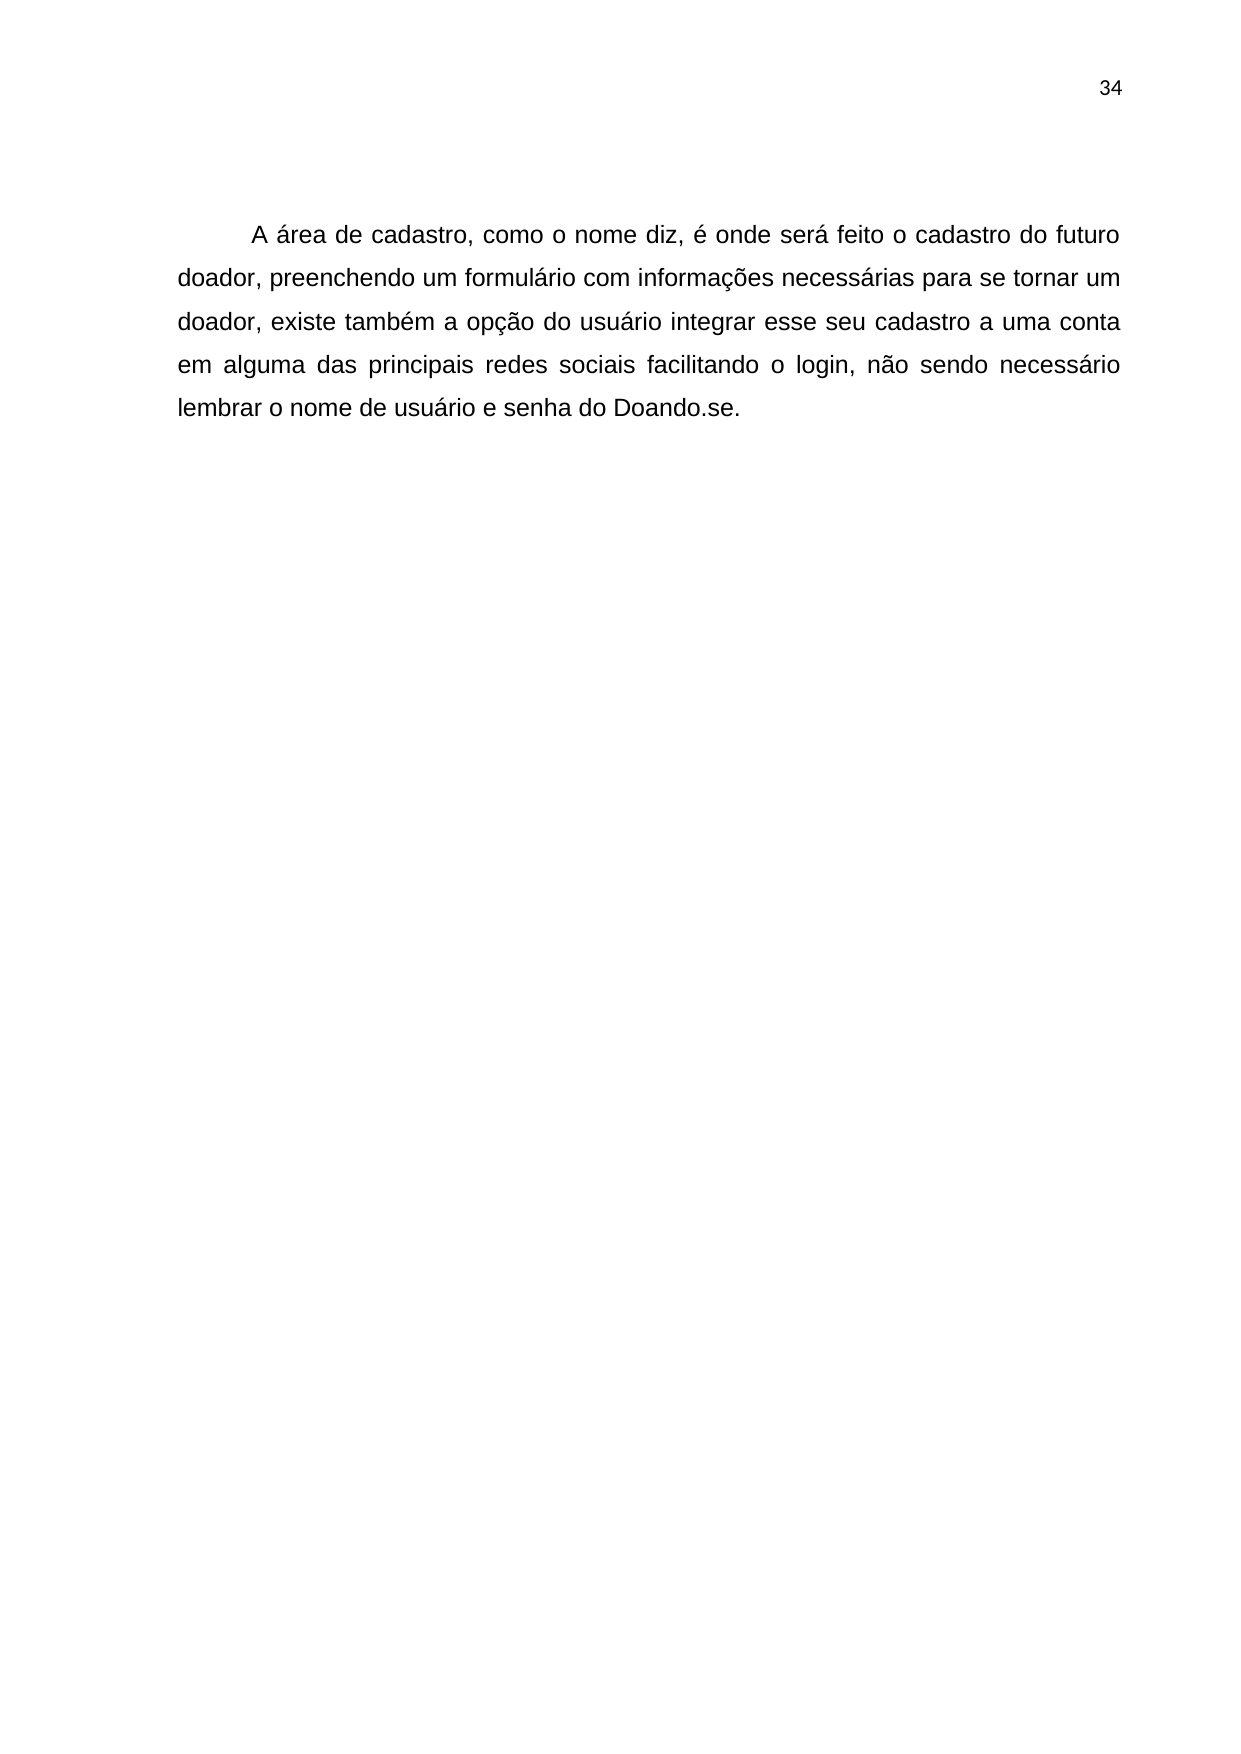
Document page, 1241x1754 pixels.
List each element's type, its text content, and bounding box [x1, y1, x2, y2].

text A área de cadastro, como o nome diz, é onde será feito o cadastro do futuro doador, preenchendo um formulário com informações necessárias para se tornar um doador, existe também a opção do usuário integrar esse seu cadastro a uma conta em alguma das principais redes sociais facilitando o login, não sendo necessário lembrar o nome de usuário e senha do Doando.se. [177, 220, 1122, 422]
